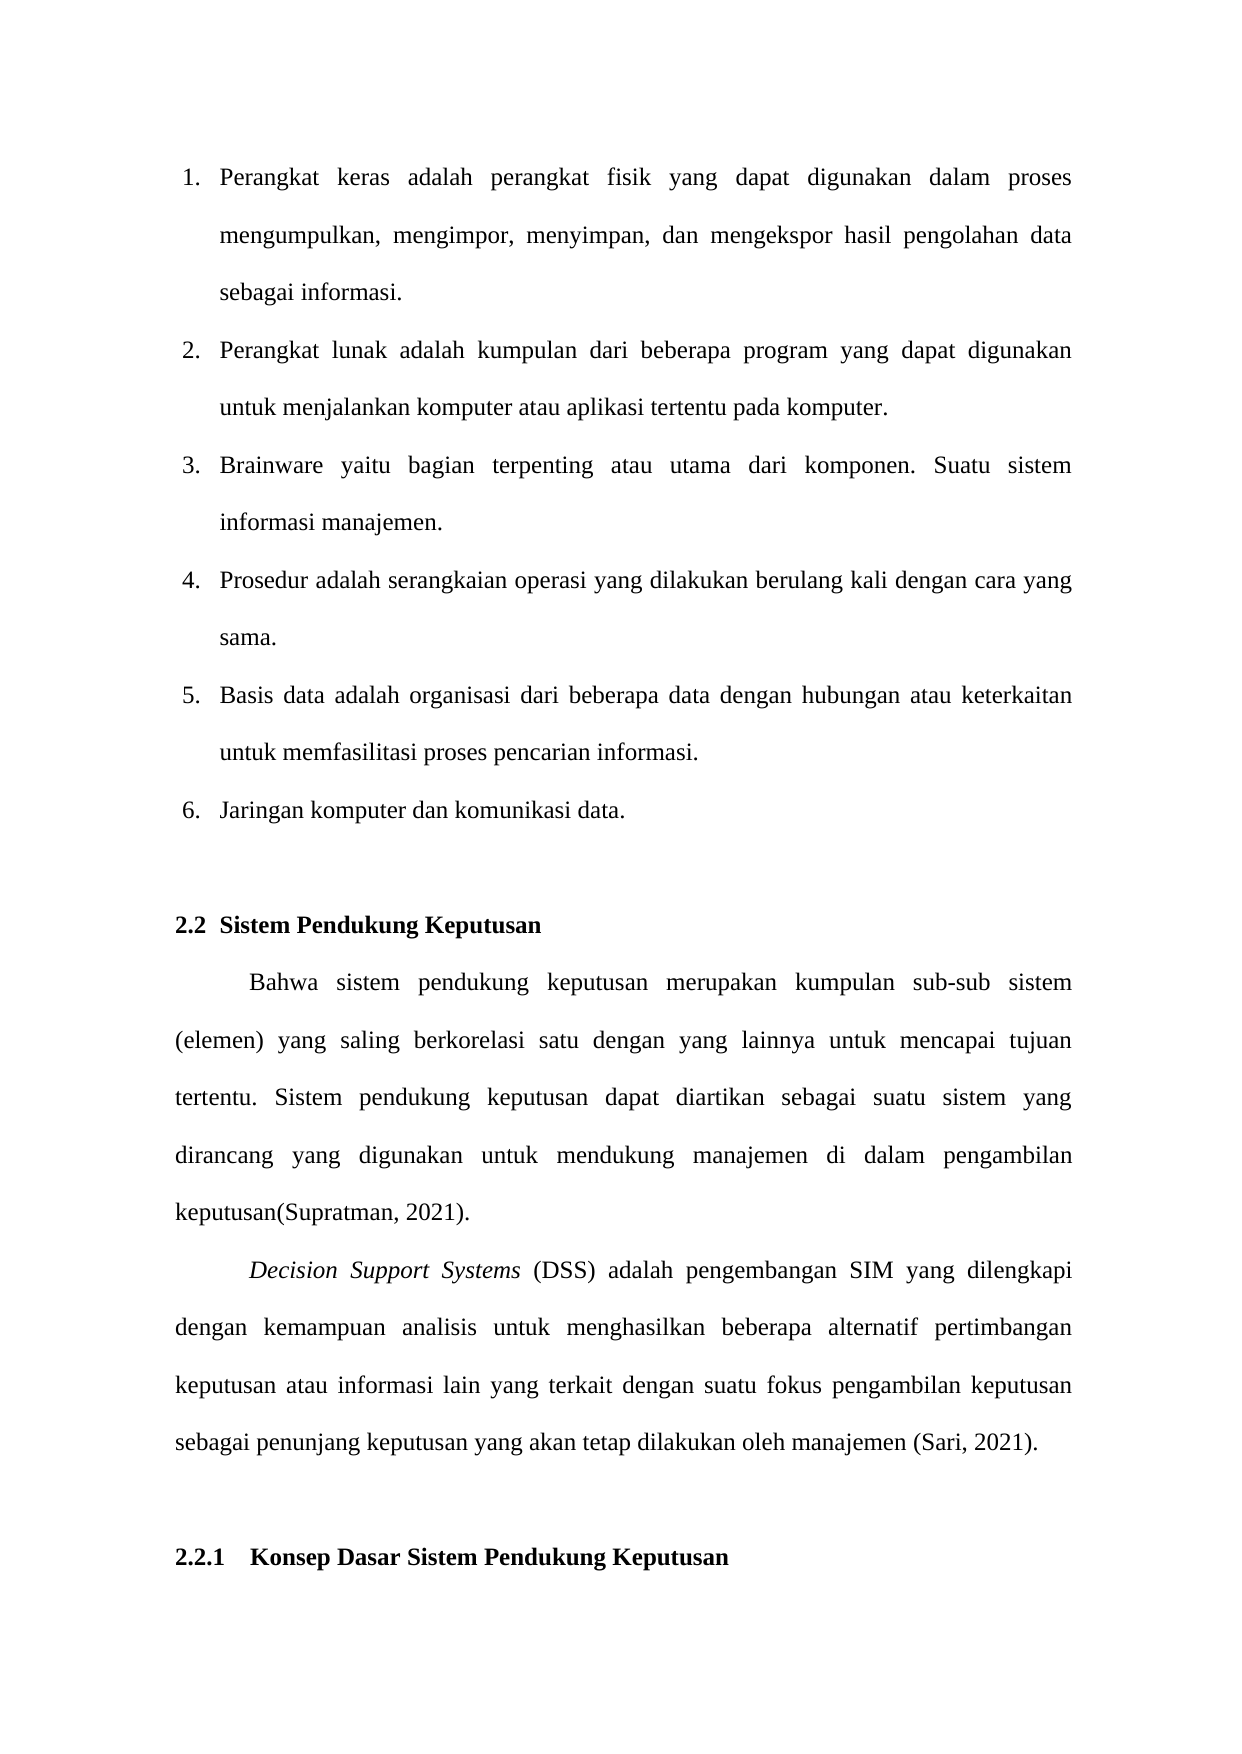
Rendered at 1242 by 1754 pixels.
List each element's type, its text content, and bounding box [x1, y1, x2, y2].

list Sistem Pendukung Keputusan [175, 910, 1073, 939]
list Konsep Dasar Sistem Pendukung Keputusan [175, 1542, 1073, 1571]
text Decision Support Systems (DSS) adalah pengembangan SIM yang dilengkapi dengan kemampuan analisis untuk menghasilkan beberapa alternatif pertimbangan keputusan atau informasi lain yang terkait dengan suatu fokus pengambilan keputusan sebagai penunjang keputusan yang akan tetap dilakukan oleh manajemen [175, 1255, 1073, 1456]
list Prosedur adalah serangkaian operasi yang dilakukan berulang kali dengan cara yang sama. [182, 565, 1073, 651]
list Brainware yaitu bagian terpenting atau utama dari komponen. Suatu sistem informasi manajemen. [182, 450, 1073, 536]
list Jaringan komputer dan komunikasi data. [182, 795, 1073, 824]
list Perangkat lunak adalah kumpulan dari beberapa program yang dapat digunakan untuk menjalankan komputer atau aplikasi tertentu pada komputer. [182, 335, 1073, 421]
list Perangkat keras adalah perangkat fisik yang dapat digunakan dalam proses mengumpulkan, mengimpor, menyimpan, dan mengekspor hasil pengolahan data sebagai informasi. [182, 162, 1073, 306]
text Bahwa sistem pendukung keputusan merupakan kumpulan sub-sub sistem (elemen) yang saling berkorelasi satu dengan yang lainnya untuk mencapai tujuan tertentu. Sistem pendukung keputusan dapat diartikan sebagai suatu sistem yang dirancang yang digunakan untuk mendukung manajemen di dalam pengambilan keputusan [175, 967, 1073, 1226]
list Basis data adalah organisasi dari beberapa data dengan hubungan atau keterkaitan untuk memfasilitasi proses pencarian informasi. [182, 680, 1073, 766]
